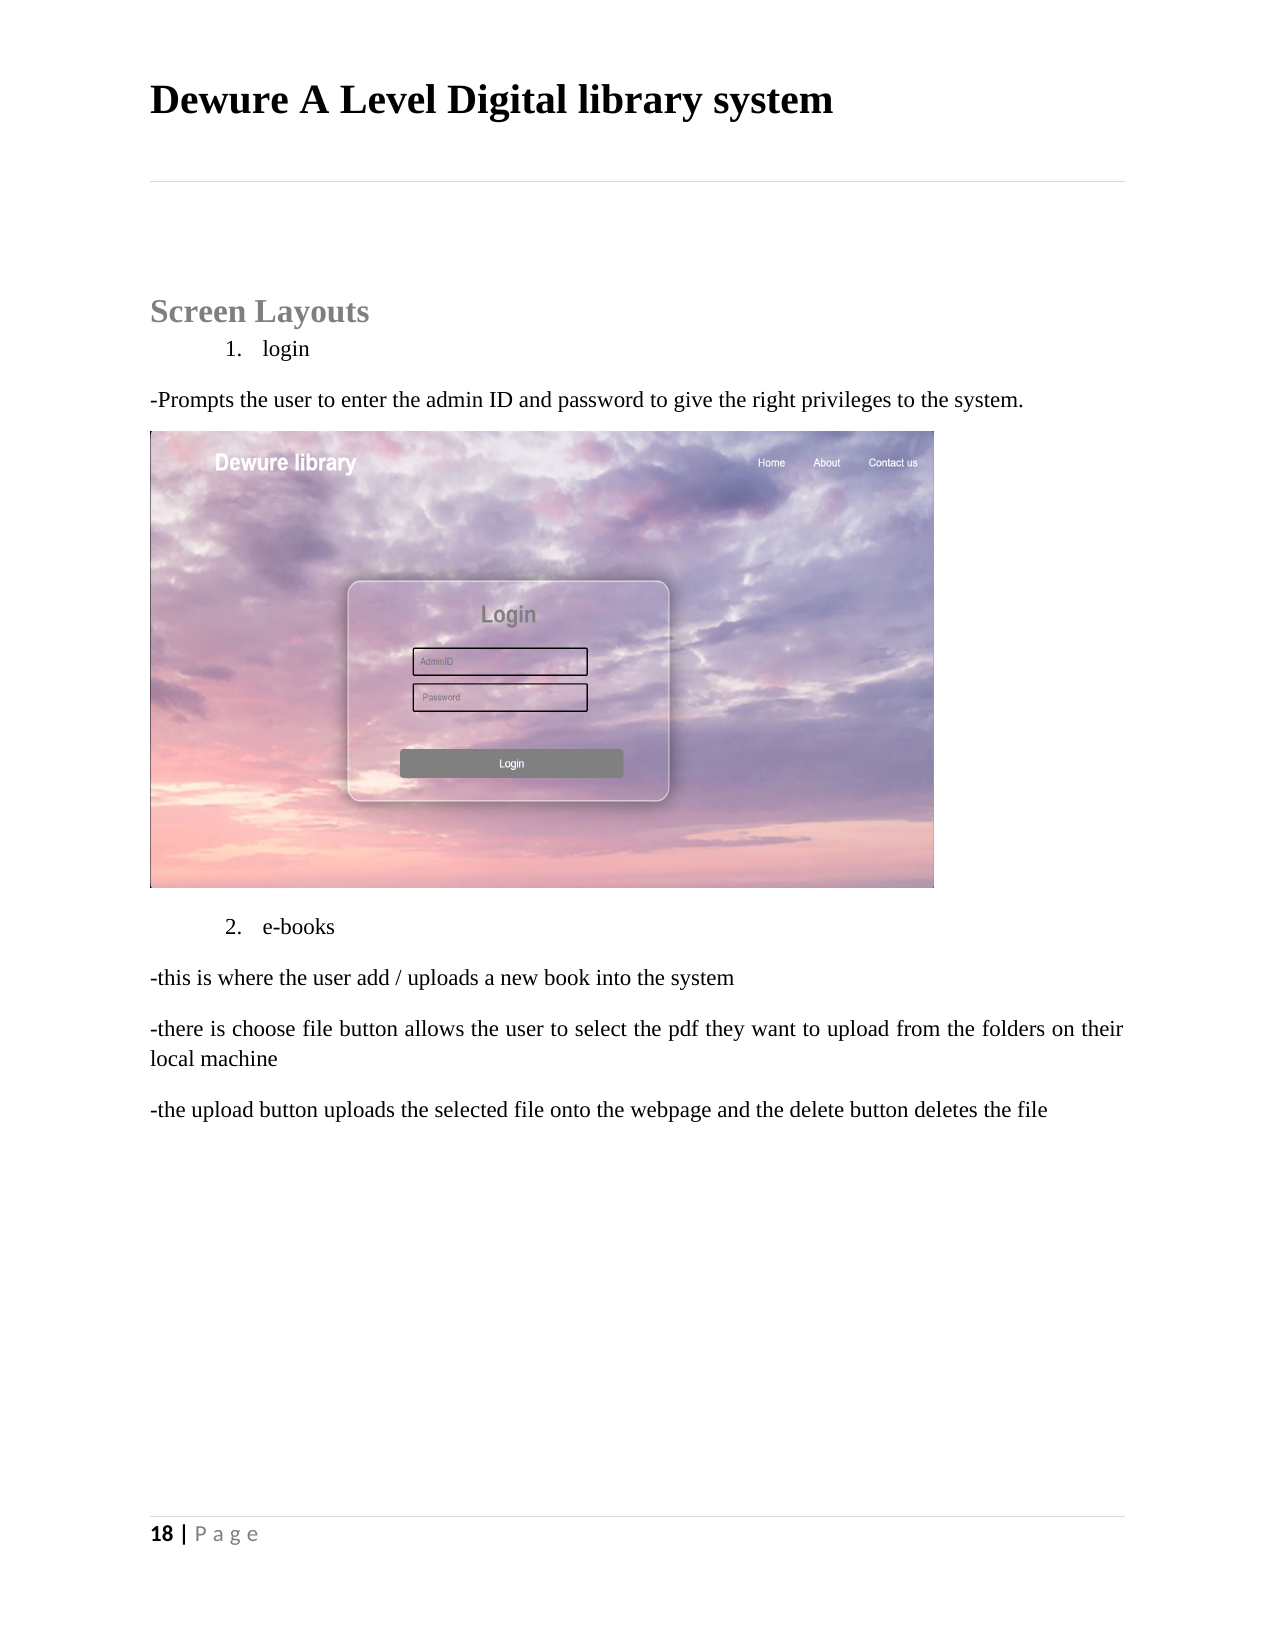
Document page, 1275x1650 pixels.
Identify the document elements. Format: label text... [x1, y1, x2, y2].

list login [225, 335, 1125, 362]
text -this is where the user add / uploads a new book into the system [150, 964, 1125, 990]
picture [150, 431, 934, 888]
subtitle Screen Layouts [150, 291, 1125, 330]
list e-books [225, 913, 1125, 939]
text -there is choose file button allows the user to select the pdf they want to upload from the folders on their local machine [150, 1015, 1125, 1071]
text -the upload button uploads the selected file onto the webpage and the delete button deletes the file [150, 1096, 1125, 1122]
text -Prompts the user to enter the admin ID and password to give the right privileges to the system. [150, 386, 1125, 413]
